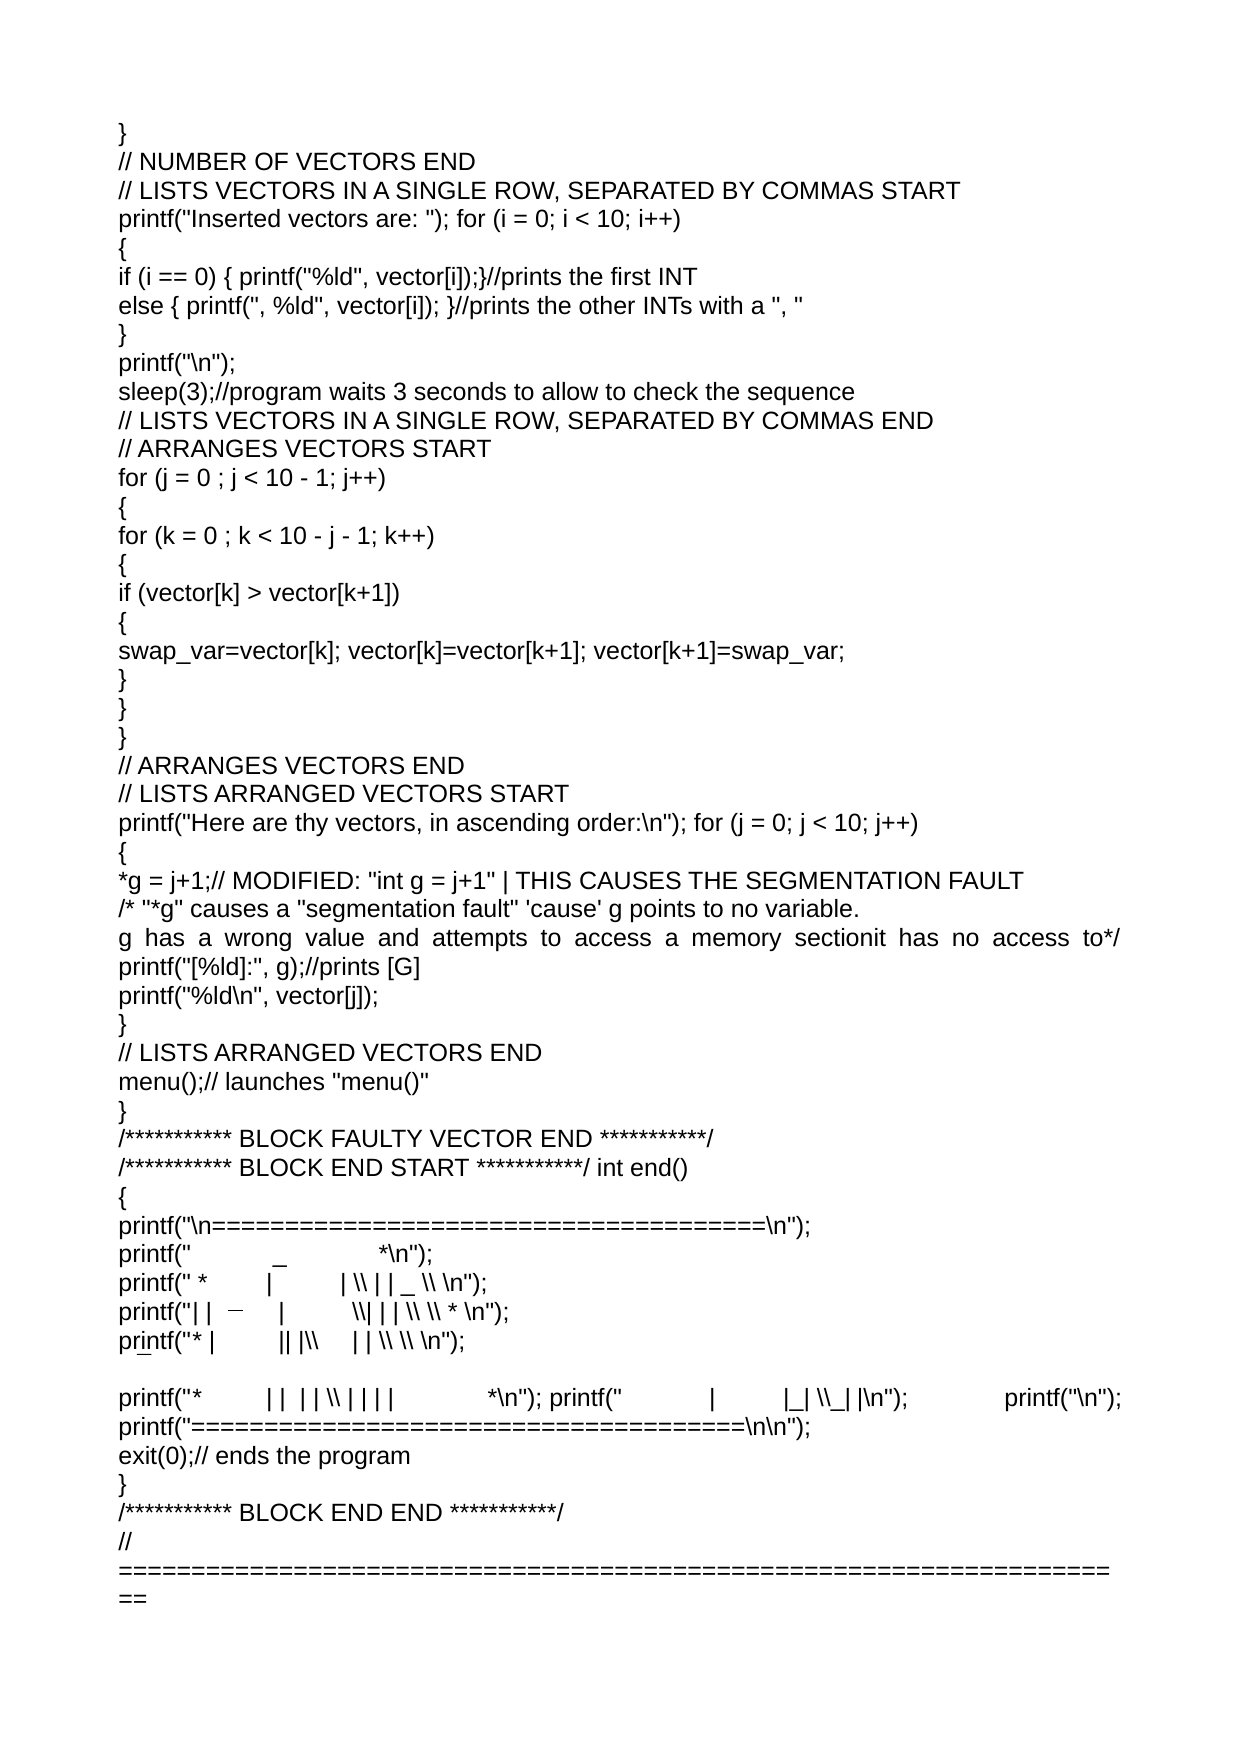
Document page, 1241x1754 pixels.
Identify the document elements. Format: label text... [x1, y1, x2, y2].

text } [118, 1009, 1122, 1038]
text // LISTS ARRANGED VECTORS END [118, 1038, 1122, 1067]
text else { printf(", %ld", vector[i]); }//prints the other INTs with a ", " [118, 291, 1122, 319]
text printf("Inserted vectors are: "); for (i = 0; i < 10; i++) [118, 204, 1122, 233]
text exit(0);// ends the program [118, 1441, 1122, 1469]
text *\n"); [378, 1239, 1122, 1268]
text printf("\n======================================\n"); [118, 1211, 1122, 1239]
text printf(" * | | \\ | | _ \\ \n"); [118, 1268, 1122, 1297]
text /*********** BLOCK END END ***********/ [118, 1498, 1122, 1527]
text sleep(3);//program waits 3 seconds to allow to check the sequence [118, 377, 1122, 406]
text { [118, 492, 1122, 521]
text } [118, 1096, 1122, 1124]
text } [118, 664, 1122, 693]
text } [118, 1469, 1122, 1498]
text } [118, 319, 1122, 348]
text printf(" * | | | | \\ | | | | *\n"); printf(" | |_| \\_| |\n"); printf("\n"); printf("======================================\n\n"); [118, 1383, 1122, 1441]
text for (k = 0 ; k < 10 - j - 1; k++) [118, 521, 1122, 549]
text printf(" * | [118, 1326, 274, 1354]
text // LISTS ARRANGED VECTORS START [118, 779, 1122, 808]
text // LISTS VECTORS IN A SINGLE ROW, SEPARATED BY COMMAS END [118, 406, 1122, 434]
text printf("%ld\n", vector[j]); [118, 981, 1122, 1009]
text /*********** BLOCK FAULTY VECTOR END ***********/ [118, 1124, 1122, 1153]
text for (j = 0 ; j < 10 - 1; j++) [118, 463, 1122, 492]
text // ARRANGES VECTORS START [118, 434, 1122, 463]
text // ARRANGES VECTORS END [118, 751, 1122, 779]
text printf(" _ [118, 1239, 372, 1268]
text *g = j+1;// MODIFIED: "int g = j+1" | THIS CAUSES THE SEGMENTATION FAULT [118, 866, 1122, 894]
text /*********** BLOCK END START ***********/ int end() [118, 1153, 1122, 1182]
text } [118, 693, 1122, 722]
text if (vector[k] > vector[k+1]) [118, 578, 1122, 607]
text menu();// launches "menu()" [118, 1067, 1122, 1096]
text swap_var=vector[k]; vector[k]=vector[k+1]; vector[k+1]=swap_var; [118, 636, 1122, 664]
text | \\| | | \\ \\ * \n"); [278, 1297, 1122, 1326]
text printf("Here are thy vectors, in ascending order:\n"); for (j = 0; j < 10; j++) [118, 808, 1122, 837]
text } [118, 118, 1122, 147]
text { [118, 1182, 1122, 1211]
text } [118, 722, 1122, 751]
text { [118, 233, 1122, 262]
text // LISTS VECTORS IN A SINGLE ROW, SEPARATED BY COMMAS START [118, 176, 1122, 204]
text if (i == 0) { printf("%ld", vector[i]);}//prints the first INT [118, 262, 1122, 291]
text { [118, 549, 1122, 578]
text printf(" | | [118, 1297, 274, 1326]
text { [118, 837, 1122, 866]
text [118, 1527, 1122, 1613]
text || |\\ | | \\ \\ \n"); [278, 1326, 1122, 1354]
text { [118, 607, 1122, 636]
text g has a wrong value and attempts to access a memory sectionit has no access to*/ printf("[%ld]:", g);//prints [G] [118, 923, 1122, 981]
text /* "*g" causes a "segmentation fault" 'cause' g points to no variable. [118, 894, 1122, 923]
text // NUMBER OF VECTORS END [118, 147, 1122, 176]
text printf("\n"); [118, 348, 1122, 377]
